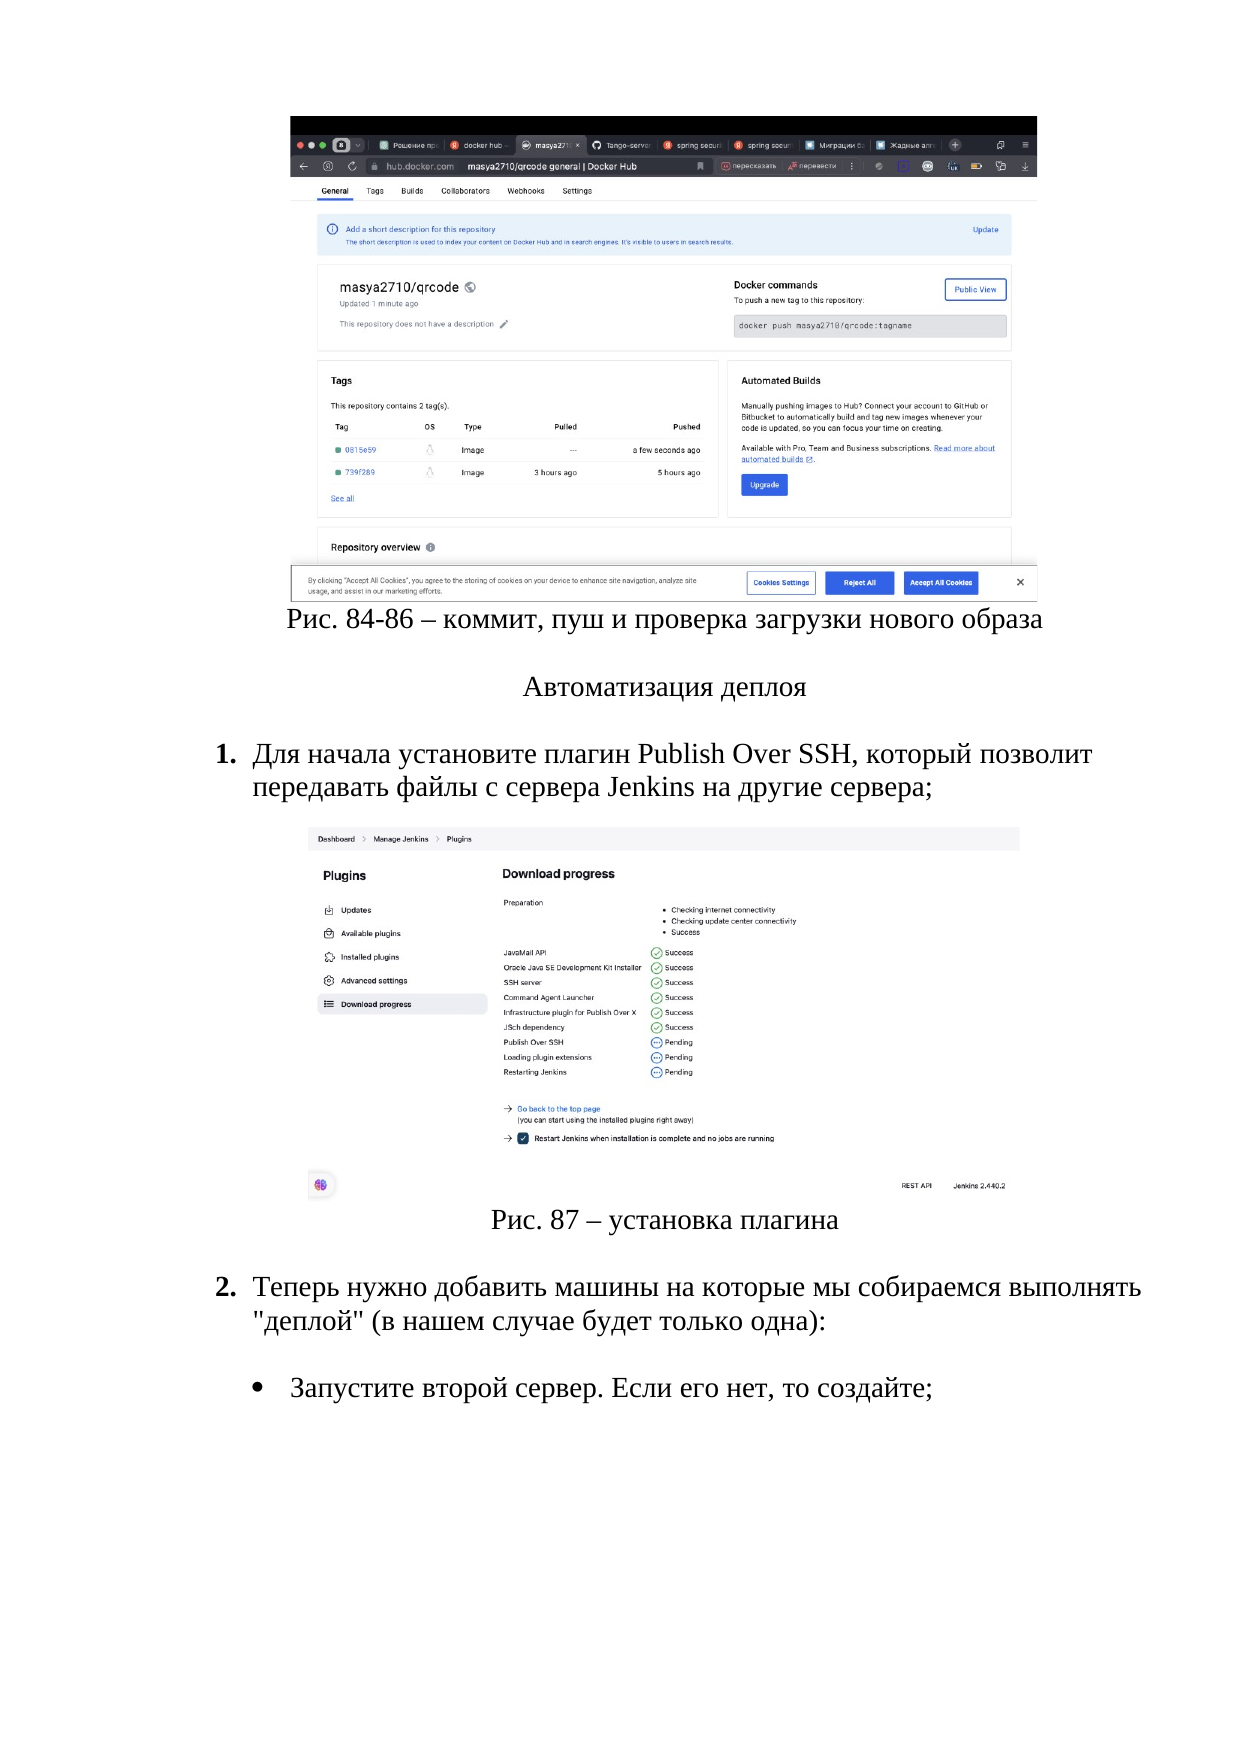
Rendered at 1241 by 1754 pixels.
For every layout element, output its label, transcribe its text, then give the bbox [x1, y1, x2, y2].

text Рис. 84-86 – коммит, пуш и проверка загрузки нового образа [206, 602, 1123, 635]
list Запустите второй сервер. Если его нет, то создайте; [252, 1370, 1163, 1404]
list Для начала установите плагин Publish Over SSH, который позволит передавать файлы с сервера Jenkins на другие сервера; [215, 736, 1112, 803]
list Теперь нужно добавить машины на которые мы собираемся выполнять "деплой" (в нашем случае будет только одна): [215, 1269, 1142, 1336]
picture [290, 116, 1038, 602]
text Автоматизация деплоя [206, 669, 1123, 702]
picture [308, 827, 1020, 1202]
text Рис. 87 – установка плагина [206, 1202, 1123, 1236]
